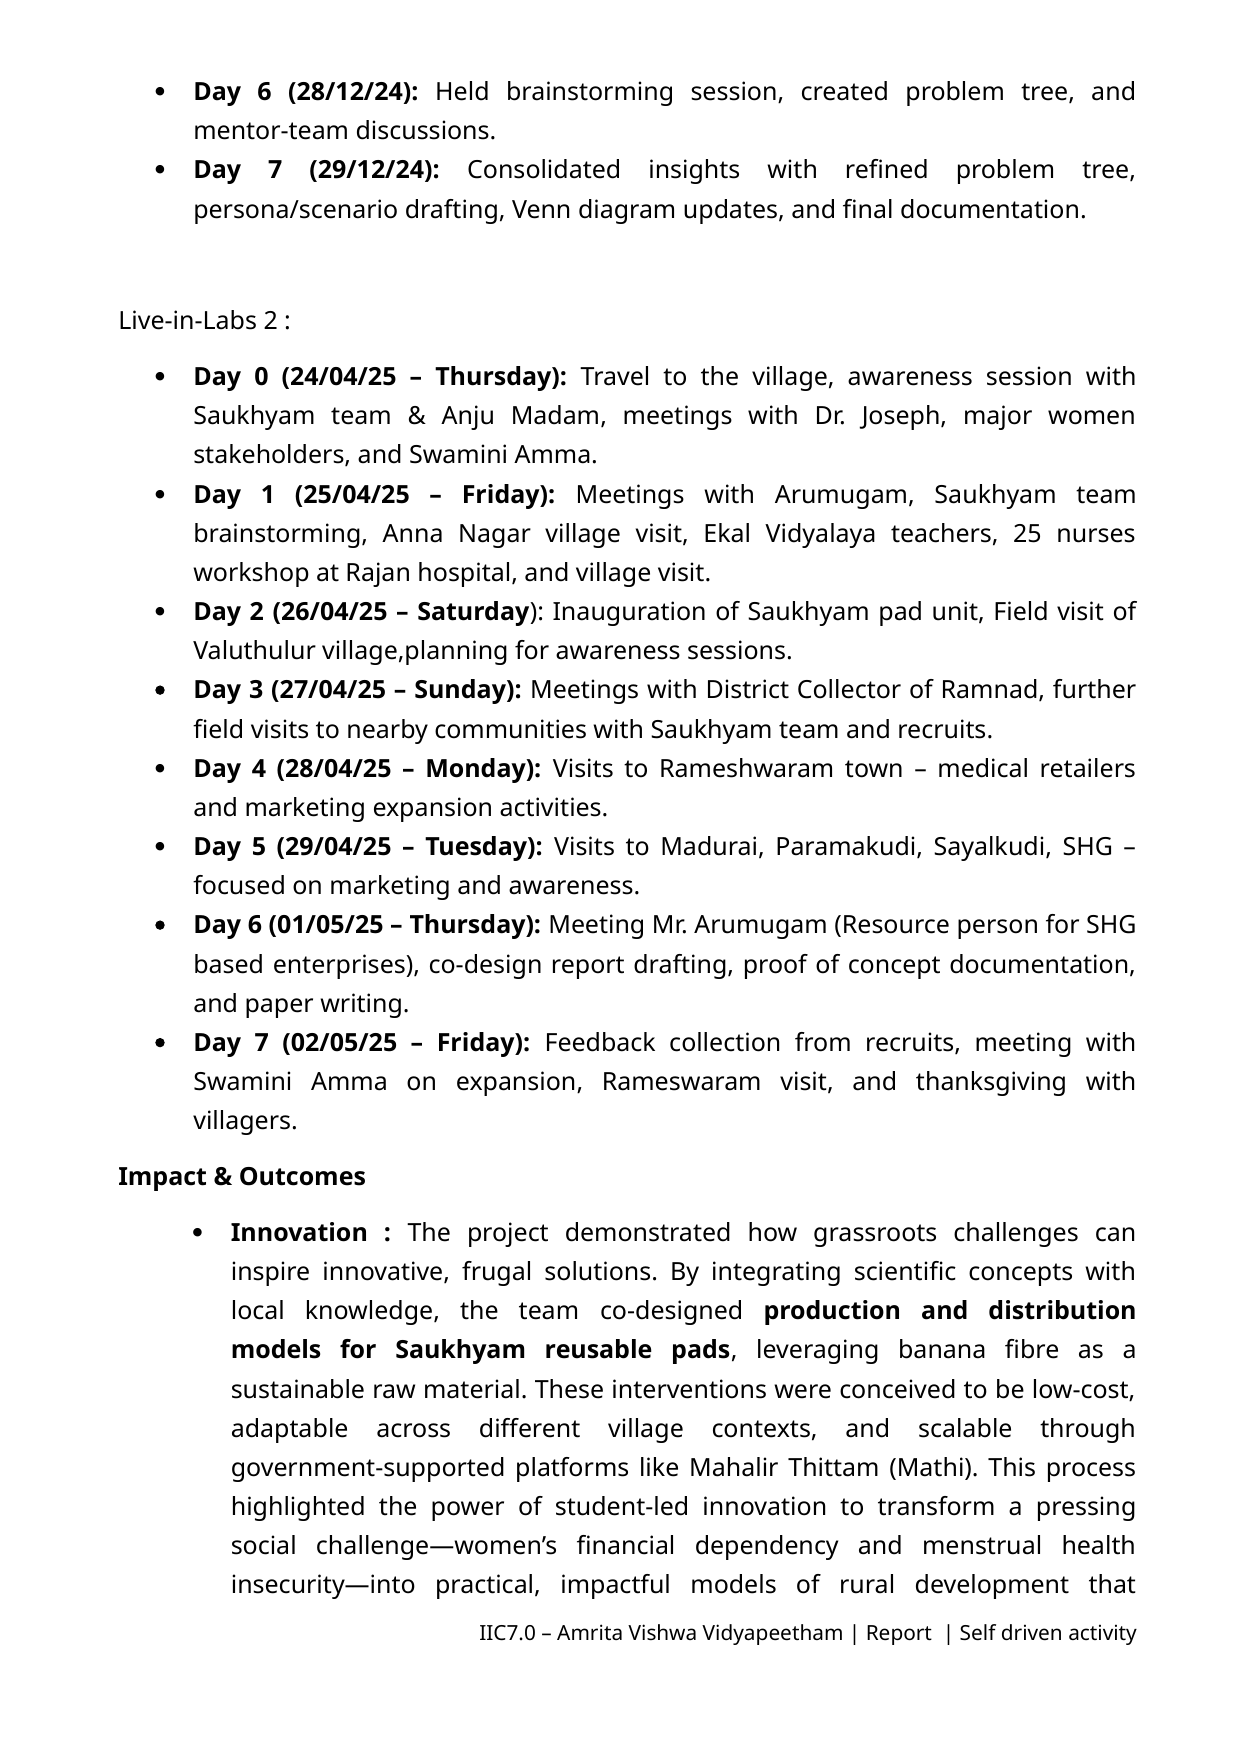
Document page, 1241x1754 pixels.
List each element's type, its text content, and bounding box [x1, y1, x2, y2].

list Day 1 (25/04/25 – Friday): Meetings with Arumugam, Saukhyam team brainstorming, Anna Nagar village visit, Ekal Vidyalaya teachers, 25 nurses workshop at Rajan hospital, and village visit. [156, 476, 1137, 589]
text Impact & Outcomes [118, 1159, 1137, 1193]
list Day 0 (24/04/25 – Thursday): Travel to the village, awareness session with Saukhyam team & Anju Madam, meetings with Dr. Joseph, major women stakeholders, and Swamini Amma. [156, 359, 1137, 471]
list Day 7 (02/05/25 – Friday): Feedback collection from recruits, meeting with Swamini Amma on expansion, Rameswaram visit, and thanksgiving with villagers. [156, 1025, 1137, 1137]
text Live-in-Labs 2 : [118, 303, 1137, 337]
list Day 3 (27/04/25 – Sunday): Meetings with District Collector of Ramnad, further field visits to nearby communities with Saukhyam team and recruits. [156, 672, 1137, 745]
list Day 5 (29/04/25 – Tuesday): Visits to Madurai, Paramakudi, Sayalkudi, SHG – focused on marketing and awareness. [156, 829, 1137, 902]
list Day 2 (26/04/25 – Saturday): Inauguration of Saukhyam pad unit, Field visit of Valuthulur village,planning for awareness sessions. [156, 594, 1137, 667]
list Day 7 (29/12/24): Consolidated insights with refined problem tree, persona/scenario drafting, Venn diagram updates, and final documentation. [156, 152, 1137, 225]
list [193, 1215, 1137, 1601]
list Day 6 (28/12/24): Held brainstorming session, created problem tree, and mentor-team discussions. [156, 74, 1137, 147]
list Day 4 (28/04/25 – Monday): Visits to Rameshwaram town – medical retailers and marketing expansion activities. [156, 751, 1137, 824]
list Day 6 (01/05/25 – Thursday): Meeting Mr. Arumugam (Resource person for SHG based enterprises), co-design report drafting, proof of concept documentation, and paper writing. [156, 907, 1137, 1019]
